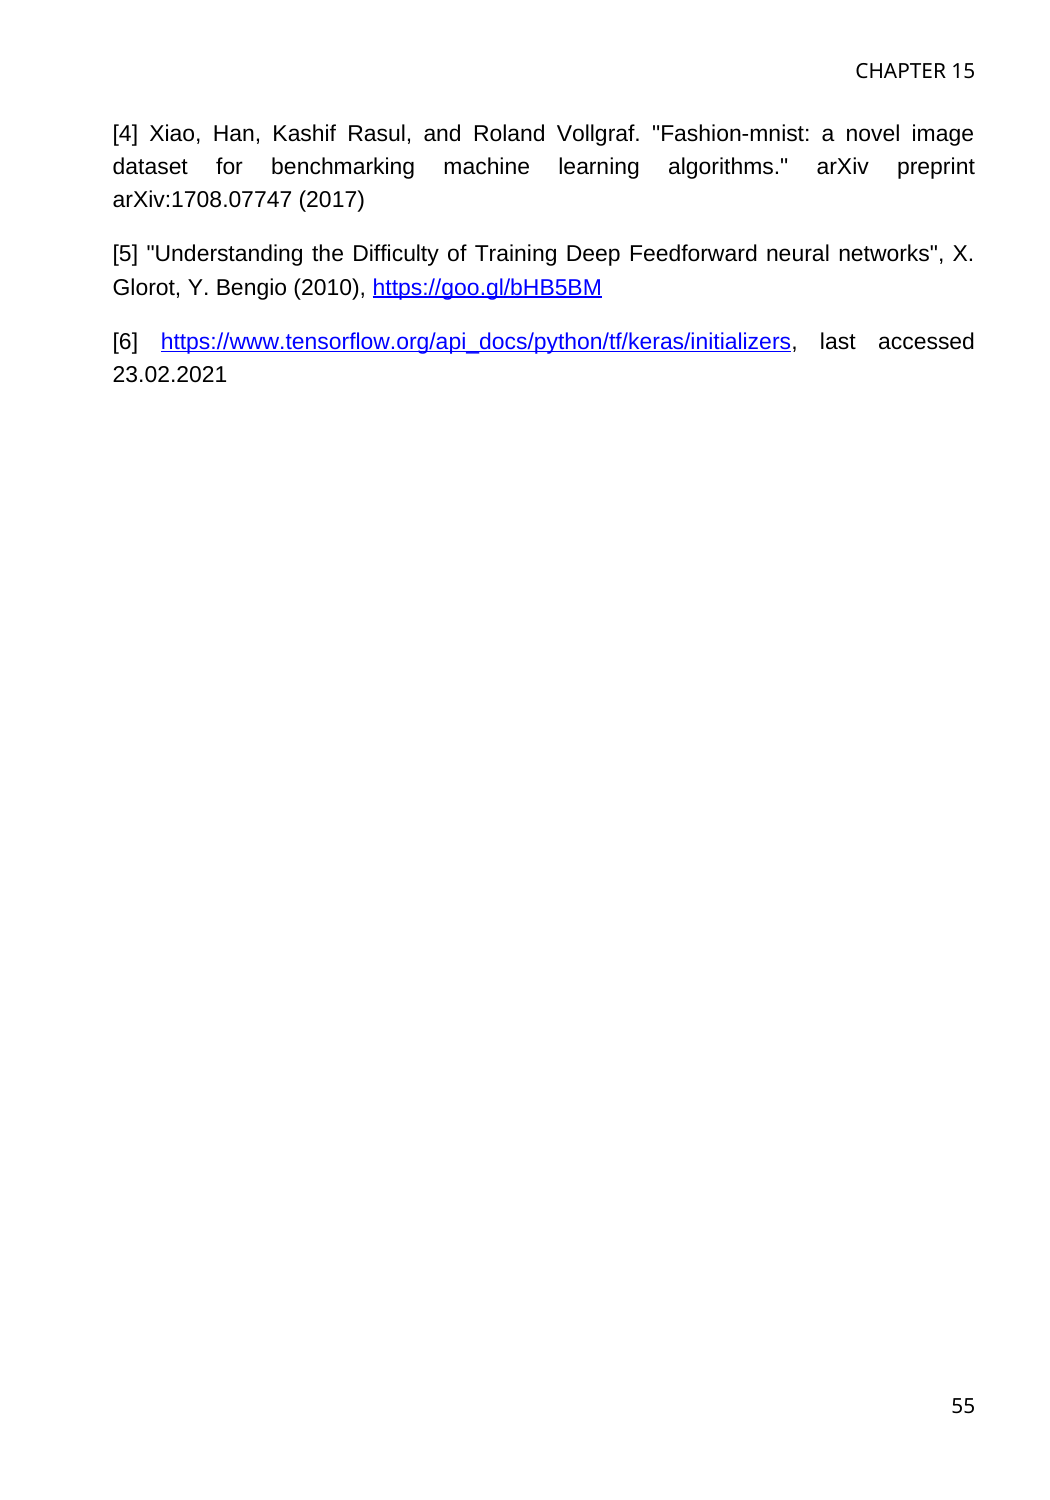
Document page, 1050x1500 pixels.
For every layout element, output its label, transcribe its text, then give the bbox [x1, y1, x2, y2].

text [4] Xiao, Han, Kashif Rasul, and Roland Vollgraf. "Fashion-mnist: a novel image dataset for benchmarking machine learning algorithms." arXiv preprint arXiv:1708.07747 (2017) [112, 112, 975, 212]
text [5] "Understanding the Difficulty of Training Deep Feedforward neural networks", X. Glorot, Y. Bengio (2010), https://goo.gl/bHB5BM [112, 233, 975, 300]
text [6] https://www.tensorflow.org/api_docs/python/tf/keras/initializers, last accessed 23.02.2021 [112, 321, 975, 387]
